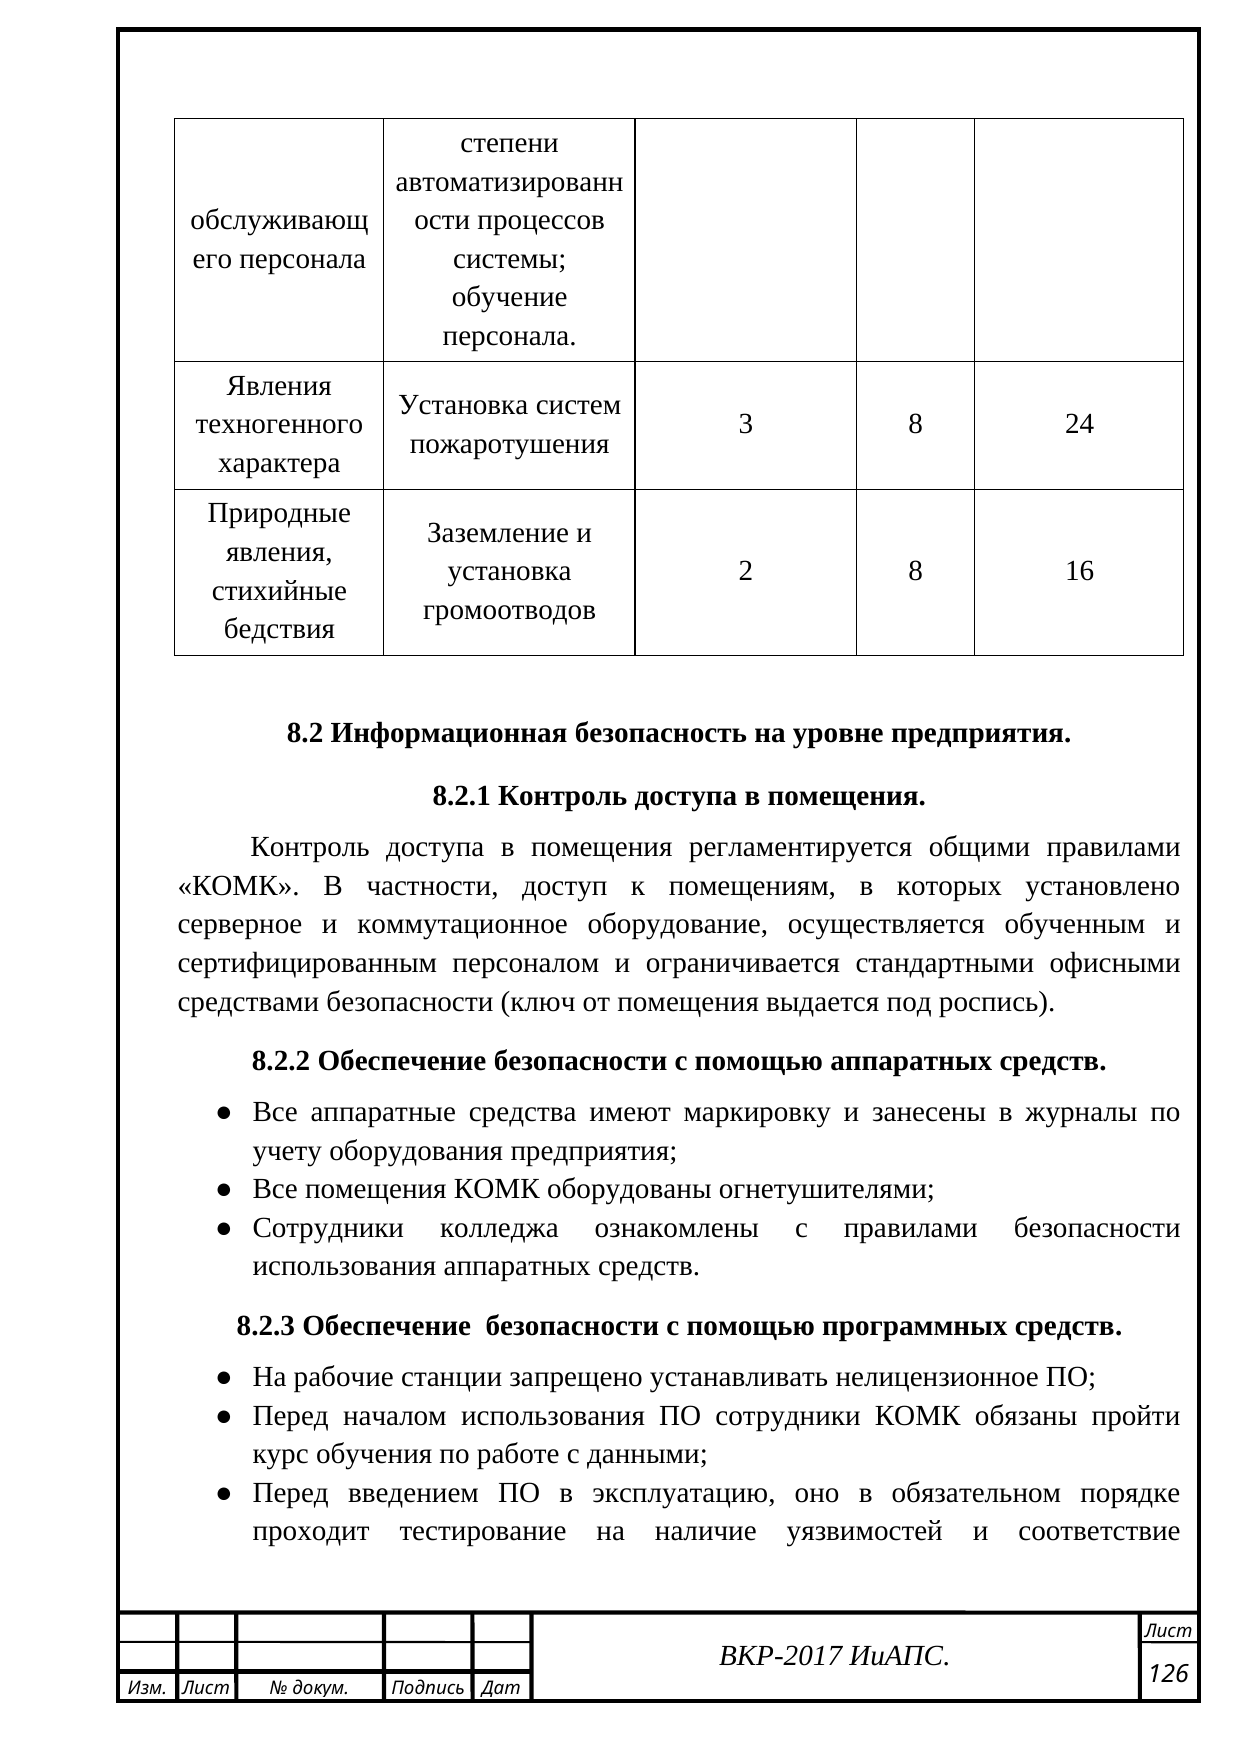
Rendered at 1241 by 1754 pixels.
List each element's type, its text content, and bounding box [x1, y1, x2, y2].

list Все аппаратные средства имеют маркировку и занесены в журналы по учету оборудования предприятия; [215, 1094, 1181, 1166]
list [215, 1475, 1181, 1547]
table_cell Заземление и установка громоотводов [384, 490, 634, 654]
table_cell 8 [857, 362, 974, 488]
table_cell 24 [975, 362, 1183, 488]
table_cell 16 [975, 490, 1183, 654]
table_cell 3 [636, 362, 856, 488]
table_cell Установка систем пожаротушения [384, 362, 634, 488]
table_cell 3 [857, 119, 974, 361]
table_cell Природные явления, стихийные бедствия [175, 490, 383, 654]
table_cell Явления техногенного характера [175, 362, 383, 488]
subtitle Обеспечение безопасности с помощью программных средств. [0, 1308, 1181, 1341]
subtitle Контроль доступа в помещения. [0, 778, 1181, 812]
list На рабочие станции запрещено устанавливать нелицензионное ПО; [215, 1359, 1181, 1393]
subtitle Обеспечение безопасности с помощью аппаратных средств. [0, 1043, 1181, 1077]
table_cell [175, 119, 383, 361]
table_cell 8 [857, 490, 974, 654]
text Контроль доступа в помещения регламентируется общими правилами «КОМК». В частности, доступ к помещениям, в которых установлено серверное и коммутационное оборудование, осуществляется обученным и сертифицированным персоналом и ограничивается стандартными офисными средствами безопасности (ключ от помещения выдается под роспись). [177, 829, 1181, 1017]
list Сотрудники колледжа ознакомлены с правилами безопасности использования аппаратных средств. [215, 1210, 1181, 1282]
table_cell 2 [636, 490, 856, 654]
subtitle Информационная безопасность на уровне предприятия. [177, 715, 1181, 748]
list Перед началом использования ПО сотрудники КОМК обязаны пройти курс обучения по работе с данными; [215, 1398, 1181, 1470]
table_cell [384, 119, 634, 361]
list Все помещения КОМК оборудованы огнетушителями; [215, 1171, 1181, 1205]
table_cell 9 [975, 119, 1183, 361]
table_cell 3 [636, 119, 856, 361]
